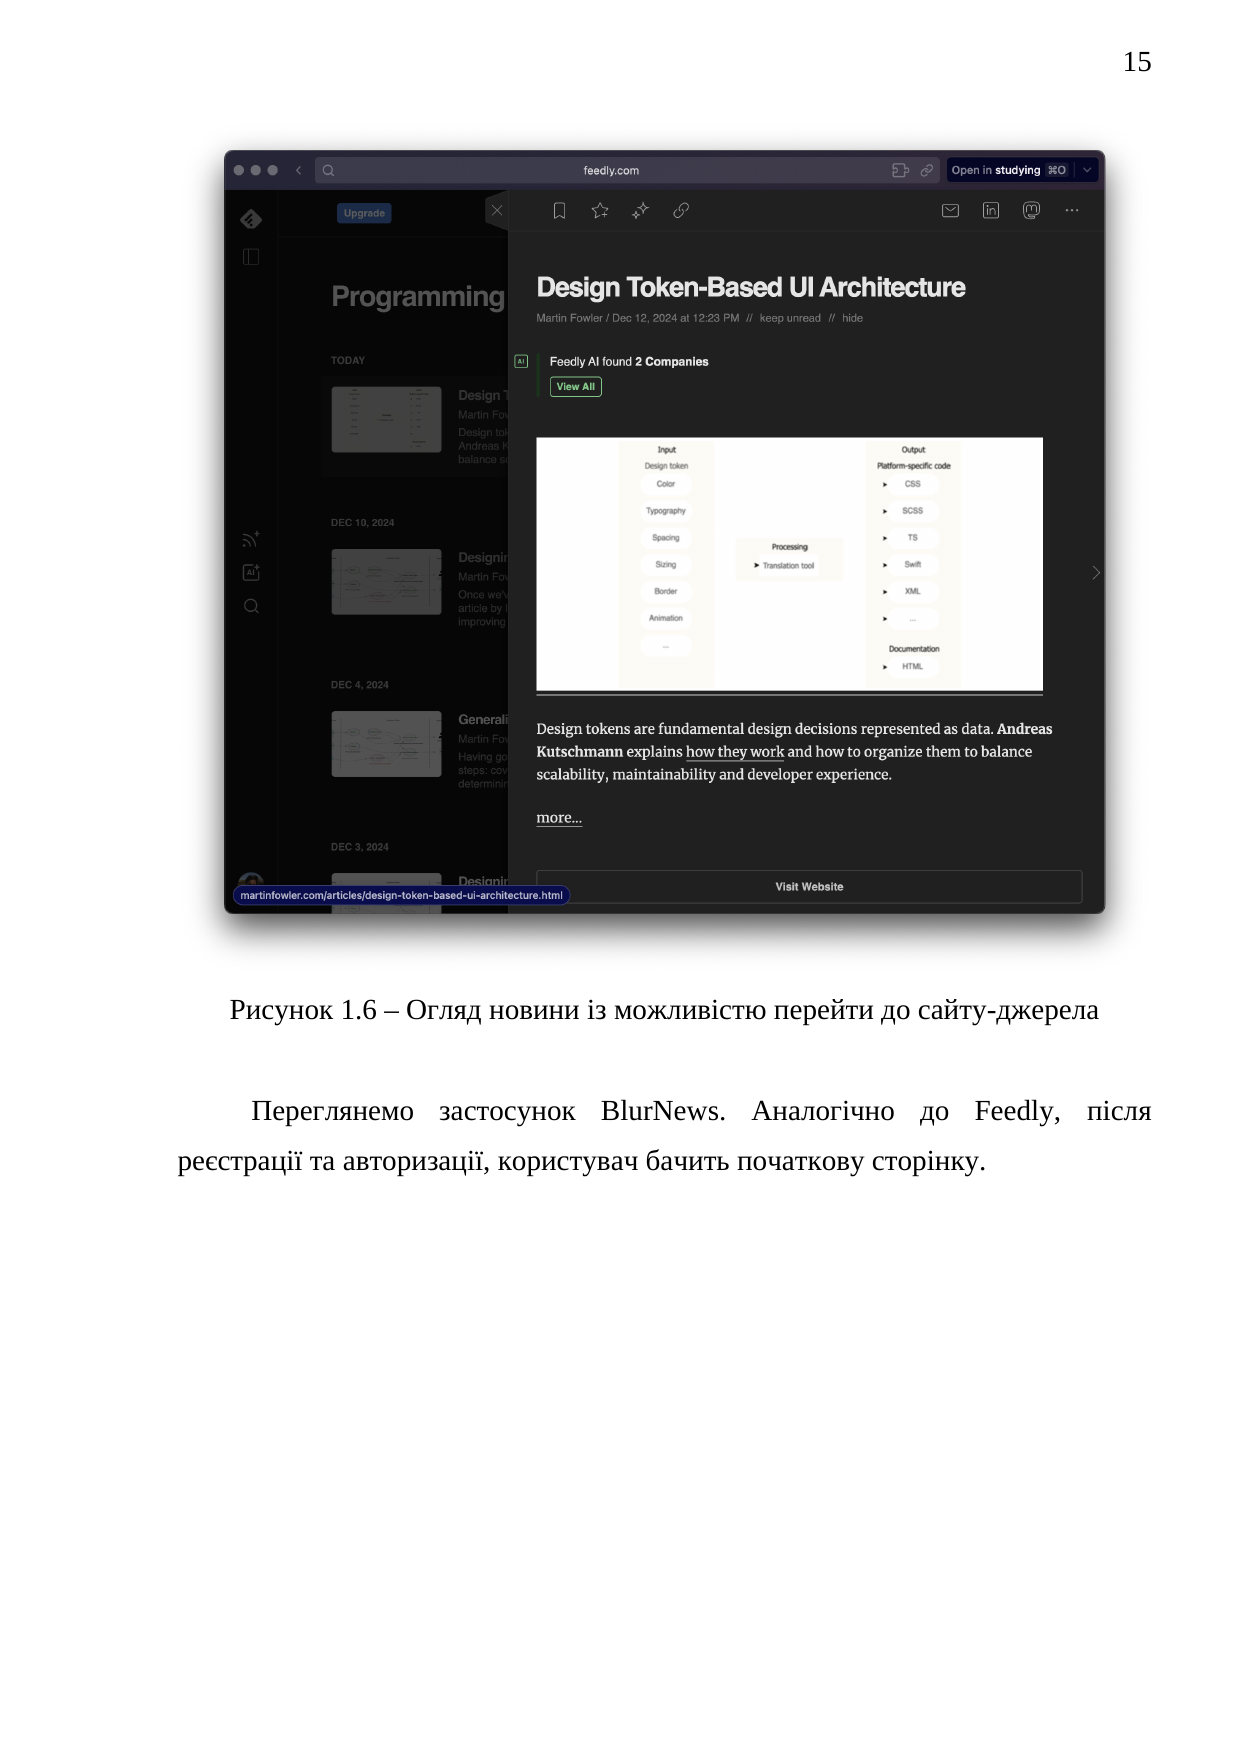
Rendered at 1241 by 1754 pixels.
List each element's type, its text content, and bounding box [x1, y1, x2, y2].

text Рисунок 1.6 – Огляд новини із можливістю перейти до сайту-джерела [177, 976, 1152, 1026]
picture [177, 118, 1152, 976]
text Переглянемо застосунок BlurNews. Аналогічно до Feedly, після реєстрації та авторизації, користувач бачить початкову сторінку. [177, 1093, 1152, 1177]
